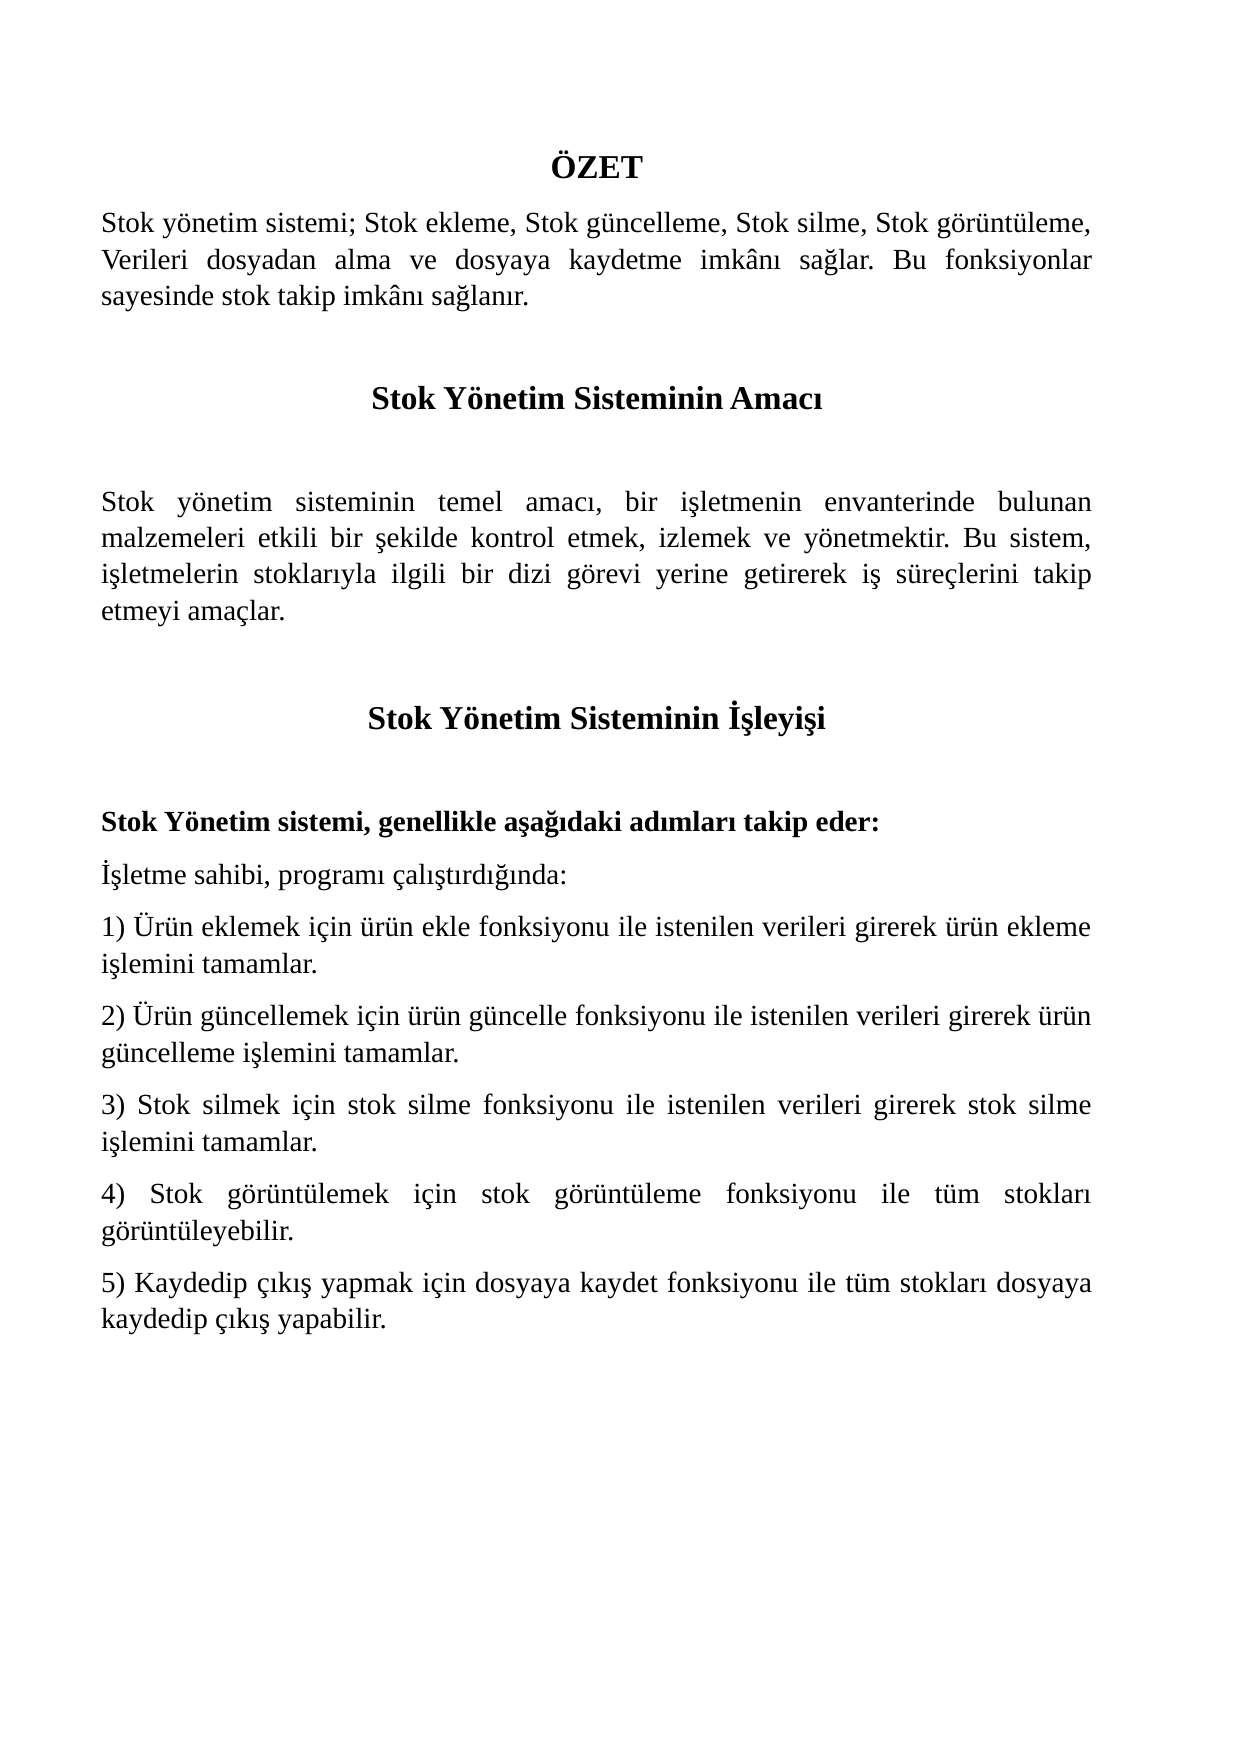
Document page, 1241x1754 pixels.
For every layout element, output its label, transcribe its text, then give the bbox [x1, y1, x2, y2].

text 1) Ürün eklemek için ürün ekle fonksiyonu ile istenilen verileri girerek ürün ekleme işlemini tamamlar. [101, 909, 1093, 979]
text Stok yönetim sistemi; Stok ekleme, Stok güncelleme, Stok silme, Stok görüntüleme, Verileri dosyadan alma ve dosyaya kaydetme imkânı sağlar. Bu fonksiyonlar sayesinde stok takip imkânı sağlanır. [101, 206, 1093, 311]
text Stok Yönetim sistemi, genellikle aşağıdaki adımları takip eder: [101, 804, 1093, 837]
text 4) Stok görüntülemek için stok görüntüleme fonksiyonu ile tüm stokları görüntüleyebilir. [101, 1176, 1093, 1246]
text 3) Stok silmek için stok silme fonksiyonu ile istenilen verileri girerek stok silme işlemini tamamlar. [101, 1087, 1093, 1157]
text ÖZET [101, 148, 1093, 186]
text 2) Ürün güncellemek için ürün güncelle fonksiyonu ile istenilen verileri girerek ürün güncelleme işlemini tamamlar. [101, 998, 1093, 1068]
text Stok Yönetim Sisteminin İşleyişi [101, 698, 1093, 737]
text Stok yönetim sisteminin temel amacı, bir işletmenin envanterinde bulunan malzemeleri etkili bir şekilde kontrol etmek, izlemek ve yönetmektir. Bu sistem, işletmelerin stoklarıyla ilgili bir dizi görevi yerine getirerek iş süreçlerini takip etmeyi amaçlar. [101, 484, 1093, 626]
text Stok Yönetim Sisteminin Amacı [101, 378, 1093, 417]
text 5) Kaydedip çıkış yapmak için dosyaya kaydet fonksiyonu ile tüm stokları dosyaya kaydedip çıkış yapabilir. [101, 1265, 1093, 1335]
text İşletme sahibi, programı çalıştırdığında: [101, 857, 1093, 890]
